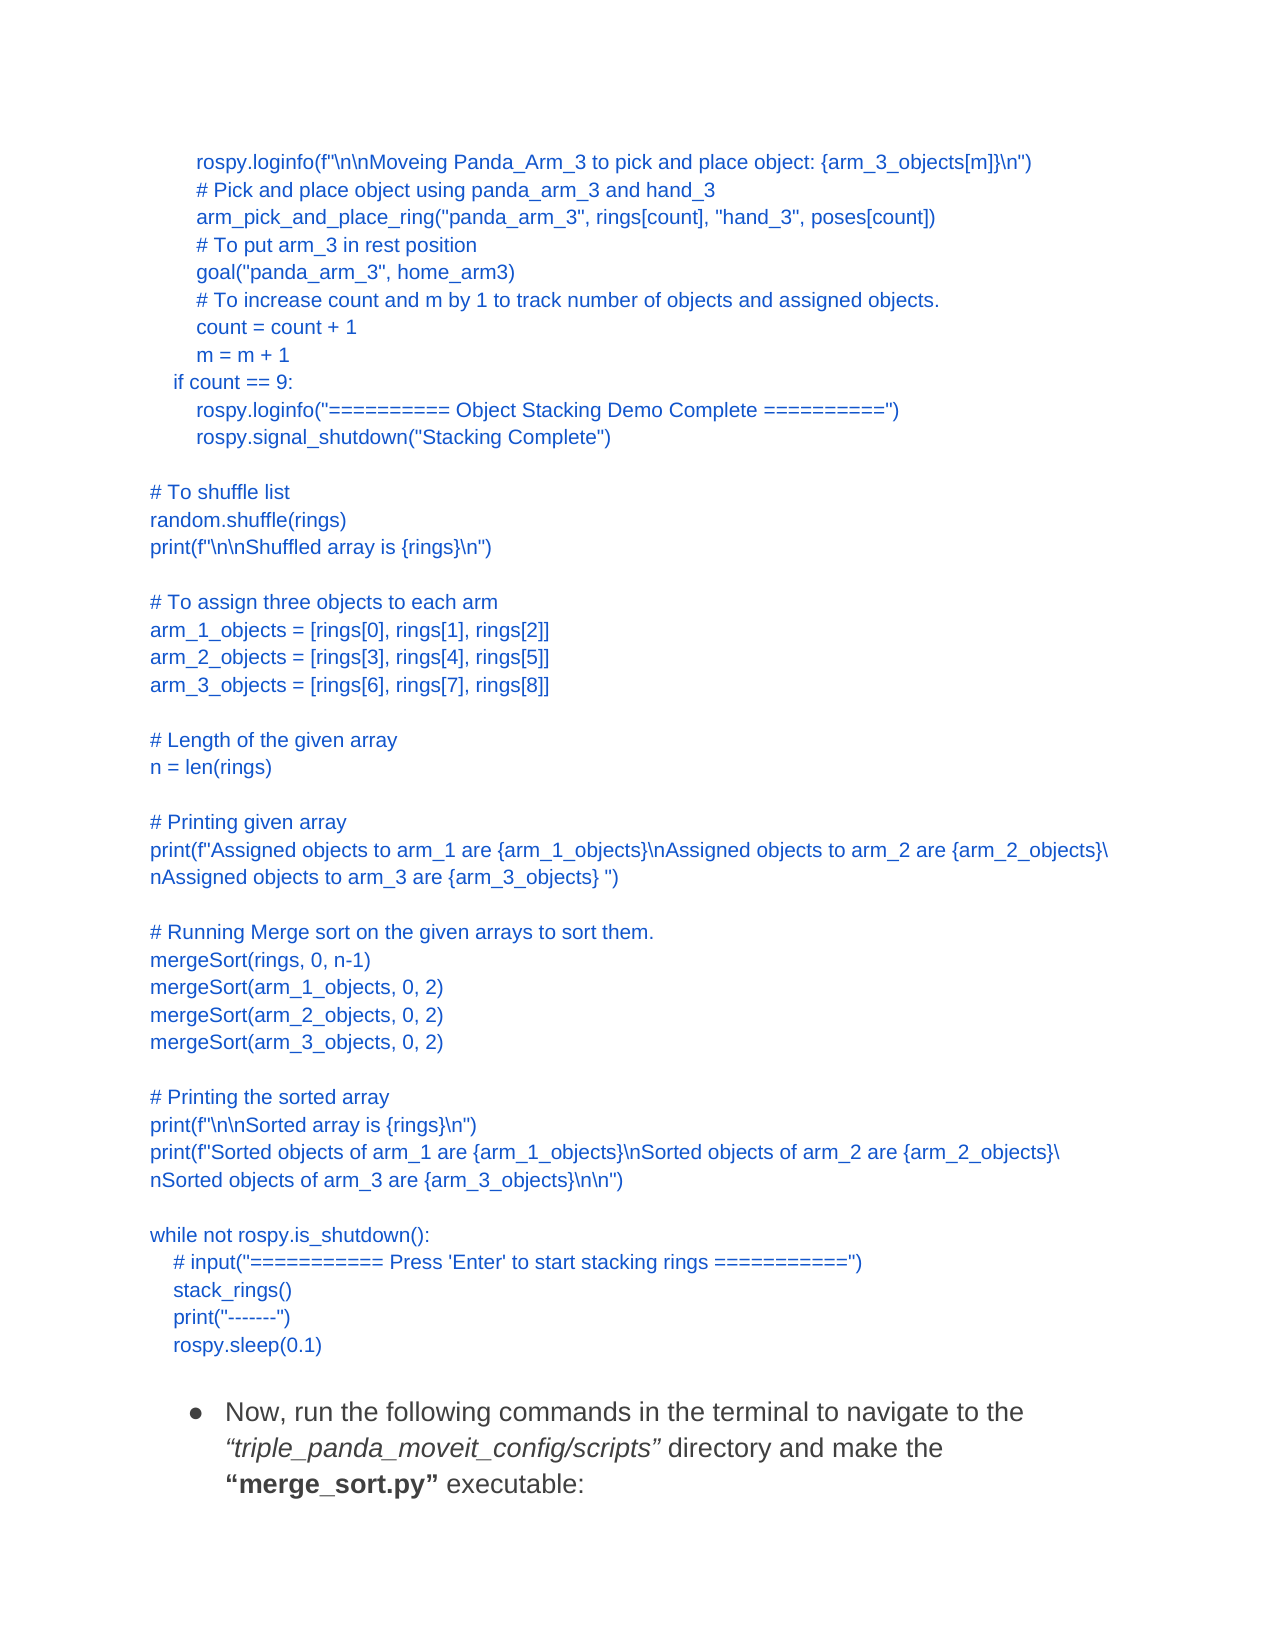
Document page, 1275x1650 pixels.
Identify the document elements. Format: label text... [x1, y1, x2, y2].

text # To put arm_3 in rest position [150, 232, 1125, 256]
text mergeSort(arm_3_objects, 0, 2) [150, 1030, 1125, 1054]
text print("-------") [150, 1305, 1125, 1329]
text # Running Merge sort on the given arrays to sort them. [150, 920, 1125, 944]
list Now, run the following commands in the terminal to navigate to the “triple_panda_moveit_config/scripts” directory and make the “merge_sort.py” executable: [187, 1396, 1125, 1499]
text # Printing given array [150, 810, 1125, 834]
text rospy.loginfo("========== Object Stacking Demo Complete ==========") [150, 397, 1125, 421]
text mergeSort(arm_1_objects, 0, 2) [150, 975, 1125, 999]
text # Printing the sorted array [150, 1085, 1125, 1109]
text # To shuffle list [150, 480, 1125, 504]
text # input("=========== Press 'Enter' to start stacking rings ===========") [150, 1250, 1125, 1274]
text rospy.loginfo(f"\n\nMoveing Panda_Arm_3 to pick and place object: {arm_3_objects[m]}\n") [150, 150, 1125, 174]
text goal("panda_arm_3", home_arm3) [150, 260, 1125, 284]
text m = m + 1 [150, 342, 1125, 366]
text n = len(rings) [150, 755, 1125, 779]
text print(f"\n\nShuffled array is {rings}\n") [150, 535, 1125, 559]
text rospy.signal_shutdown("Stacking Complete") [150, 425, 1125, 449]
text # To assign three objects to each arm [150, 590, 1125, 614]
text mergeSort(arm_2_objects, 0, 2) [150, 1002, 1125, 1026]
text rospy.sleep(0.1) [150, 1332, 1125, 1356]
text while not rospy.is_shutdown(): [150, 1222, 1125, 1246]
text mergeSort(rings, 0, n-1) [150, 947, 1125, 971]
text print(f"\n\nSorted array is {rings}\n") [150, 1112, 1125, 1136]
text # Length of the given array [150, 727, 1125, 751]
text if count == 9: [150, 370, 1125, 394]
text # To increase count and m by 1 to track number of objects and assigned objects. [150, 287, 1125, 311]
text # Pick and place object using panda_arm_3 and hand_3 [150, 177, 1125, 201]
text count = count + 1 [150, 315, 1125, 339]
text print(f"Sorted objects of arm_1 are {arm_1_objects}\nSorted objects of arm_2 are {arm_2_objects}\nSorted objects of arm_3 are {arm_3_objects}\n\n") [150, 1140, 1125, 1191]
text print(f"Assigned objects to arm_1 are {arm_1_objects}\nAssigned objects to arm_2 are {arm_2_objects}\nAssigned objects to arm_3 are {arm_3_objects} ") [150, 837, 1125, 889]
text arm_1_objects = [rings[0], rings[1], rings[2]] [150, 617, 1125, 641]
text arm_pick_and_place_ring("panda_arm_3", rings[count], "hand_3", poses[count]) [150, 205, 1125, 229]
text arm_3_objects = [rings[6], rings[7], rings[8]] [150, 672, 1125, 696]
text arm_2_objects = [rings[3], rings[4], rings[5]] [150, 645, 1125, 669]
text stack_rings() [150, 1277, 1125, 1301]
text random.shuffle(rings) [150, 507, 1125, 531]
